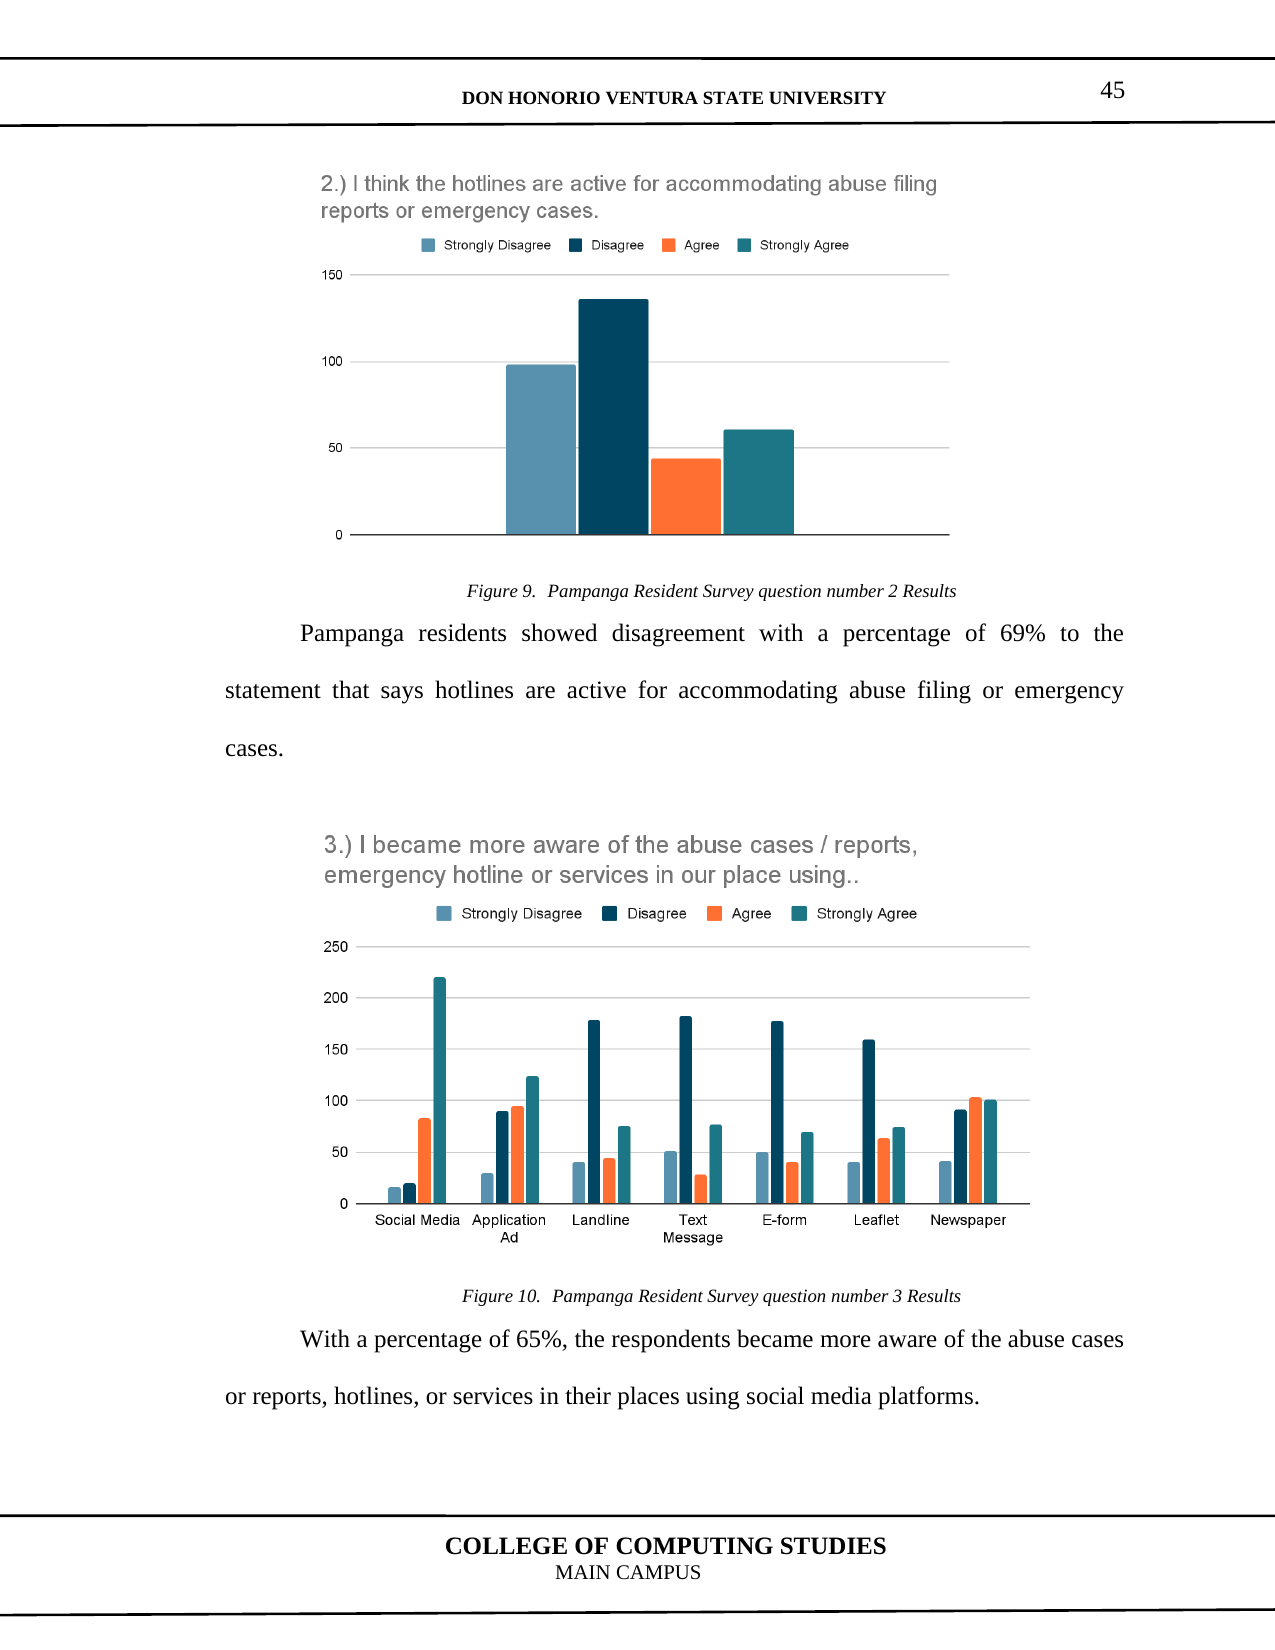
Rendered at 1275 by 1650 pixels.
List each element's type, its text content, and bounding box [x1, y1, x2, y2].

text With a percentage of 65%, the respondents became more aware of the abuse cases or reports, hotlines, or services in their places using social media platforms. [225, 1324, 1125, 1410]
picture [300, 150, 970, 563]
picture [300, 806, 1053, 1269]
text Pampanga residents showed disagreement with a percentage of 69% to the statement that says hotlines are active for accommodating abuse filing or emergency cases. [225, 618, 1125, 761]
text Figure 10. Pampanga Resident Survey question number 3 Results [225, 1285, 1125, 1307]
text Figure 9. Pampanga Resident Survey question number 2 Results [225, 579, 1125, 601]
